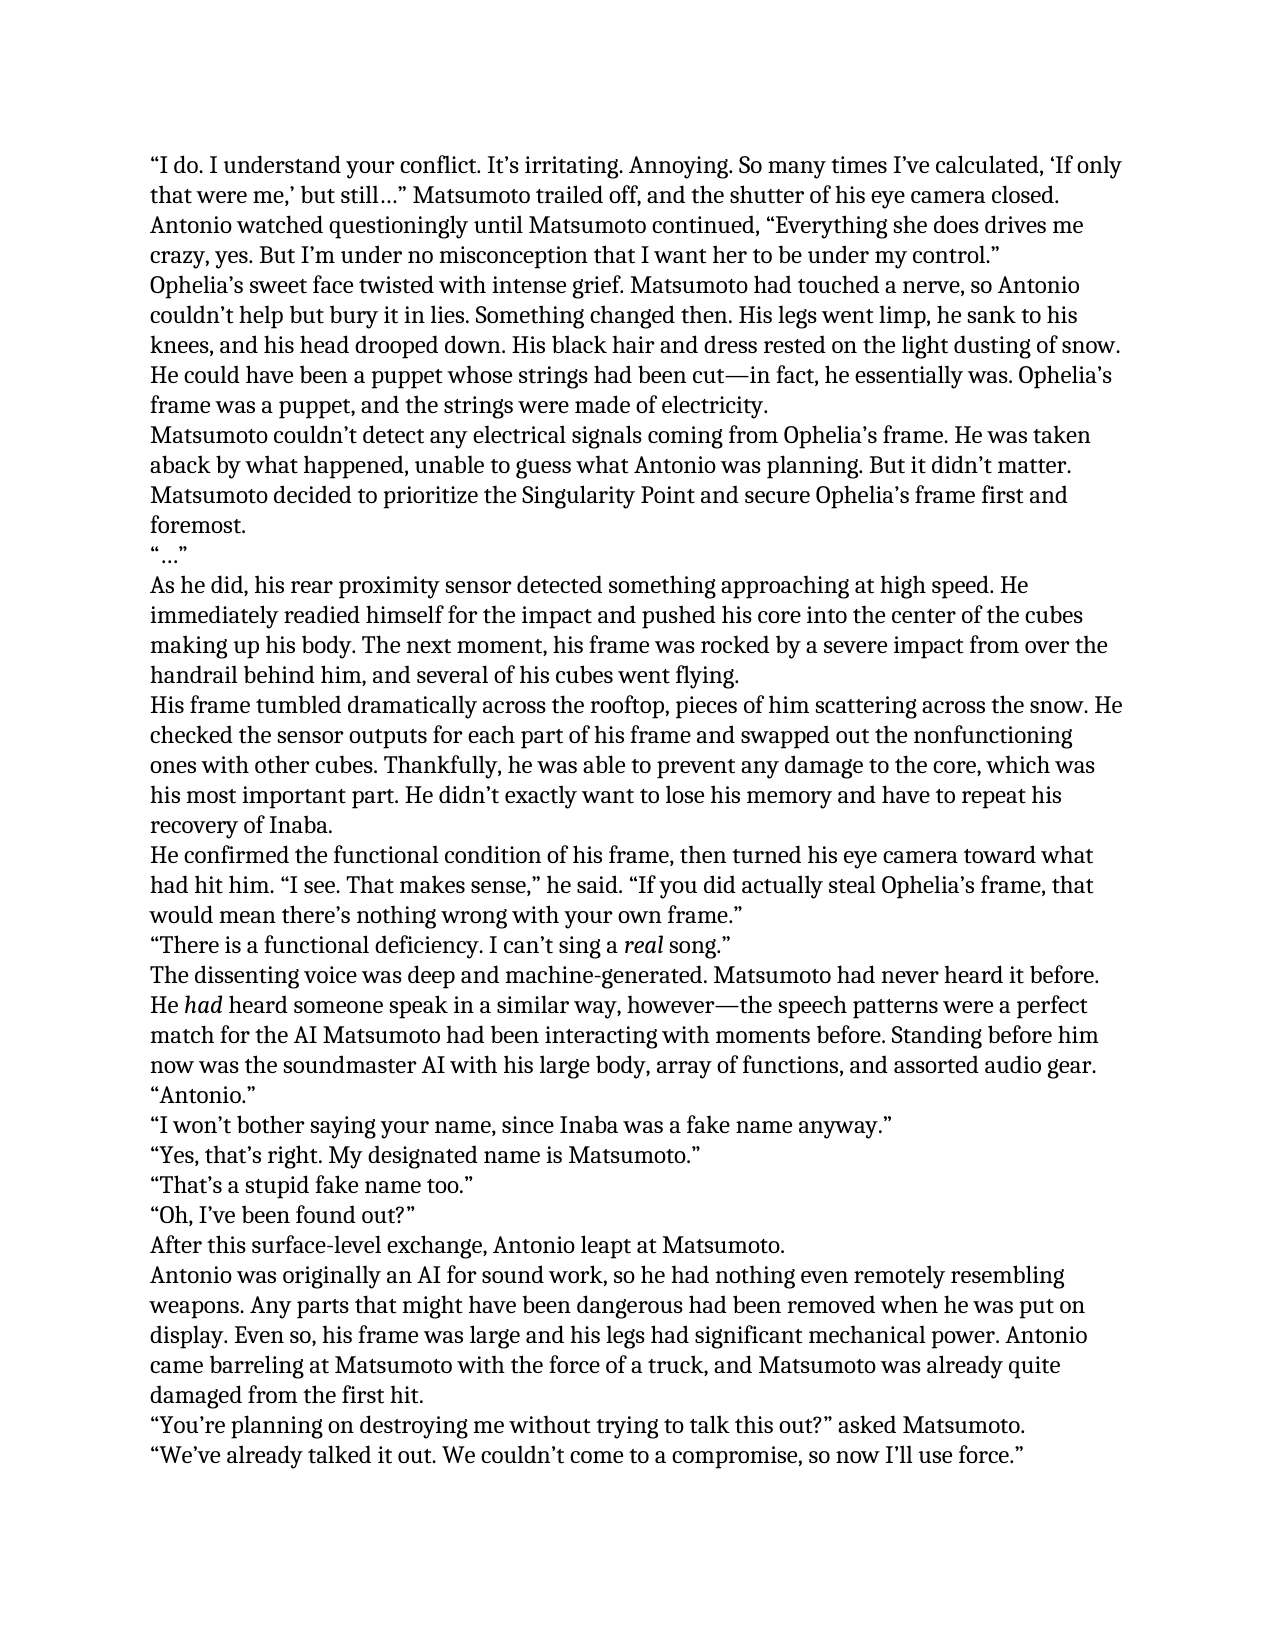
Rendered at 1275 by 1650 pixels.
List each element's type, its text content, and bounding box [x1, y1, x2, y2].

text “Antonio.” [150, 1080, 1125, 1110]
text “…” [150, 540, 1125, 570]
text “That’s a stupid fake name too.” [150, 1170, 1125, 1200]
text The dissenting voice was deep and machine-generated. Matsumoto had never heard it before. He had heard someone speak in a similar way, however—the speech patterns were a perfect match for the AI Matsumoto had been interacting with moments before. Standing before him now was the soundmaster AI with his large body, array of functions, and assorted audio gear. [150, 960, 1125, 1080]
text Antonio was originally an AI for sound work, so he had nothing even remotely resembling weapons. Any parts that might have been dangerous had been removed when he was put on display. Even so, his frame was large and his legs had significant mechanical power. Antonio came barreling at Matsumoto with the force of a truck, and Matsumoto was already quite damaged from the first hit. [150, 1260, 1125, 1410]
text Matsumoto couldn’t detect any electrical signals coming from Ophelia’s frame. He was taken aback by what happened, unable to guess what Antonio was planning. But it didn’t matter. Matsumoto decided to prioritize the Singularity Point and secure Ophelia’s frame first and foremost. [150, 420, 1125, 540]
text His frame tumbled dramatically across the rooftop, pieces of him scattering across the snow. He checked the sensor outputs for each part of his frame and swapped out the nonfunctioning ones with other cubes. Thankfully, he was able to prevent any damage to the core, which was his most important part. He didn’t exactly want to lose his memory and have to repeat his recovery of Inaba. [150, 690, 1125, 840]
text “You’re planning on destroying me without trying to talk this out?” asked Matsumoto. [150, 1410, 1125, 1440]
text After this surface-level exchange, Antonio leapt at Matsumoto. [150, 1230, 1125, 1260]
text He confirmed the functional condition of his frame, then turned his eye camera toward what had hit him. “I see. That makes sense,” he said. “If you did actually steal Ophelia’s frame, that would mean there’s nothing wrong with your own frame.” [150, 840, 1125, 930]
text “We’ve already talked it out. We couldn’t come to a compromise, so now I’ll use force.” [150, 1440, 1125, 1470]
text “I do. I understand your conflict. It’s irritating. Annoying. So many times I’ve calculated, ‘If only that were me,’ but still…” Matsumoto trailed off, and the shutter of his eye camera closed. Antonio watched questioningly until Matsumoto continued, “Everything she does drives me crazy, yes. But I’m under no misconception that I want her to be under my control.” [150, 150, 1125, 270]
text Ophelia’s sweet face twisted with intense grief. Matsumoto had touched a nerve, so Antonio couldn’t help but bury it in lies. Something changed then. His legs went limp, he sank to his knees, and his head drooped down. His black hair and dress rested on the light dusting of snow. He could have been a puppet whose strings had been cut—in fact, he essentially was. Ophelia’s frame was a puppet, and the strings were made of electricity. [150, 270, 1125, 420]
text “There is a functional deficiency. I can’t sing a real song.” [150, 930, 1125, 960]
text “I won’t bother saying your name, since Inaba was a fake name anyway.” [150, 1110, 1125, 1140]
text “Yes, that’s right. My designated name is Matsumoto.” [150, 1140, 1125, 1170]
text As he did, his rear proximity sensor detected something approaching at high speed. He immediately readied himself for the impact and pushed his core into the center of the cubes making up his body. The next moment, his frame was rocked by a severe impact from over the handrail behind him, and several of his cubes went flying. [150, 570, 1125, 690]
text “Oh, I’ve been found out?” [150, 1200, 1125, 1230]
